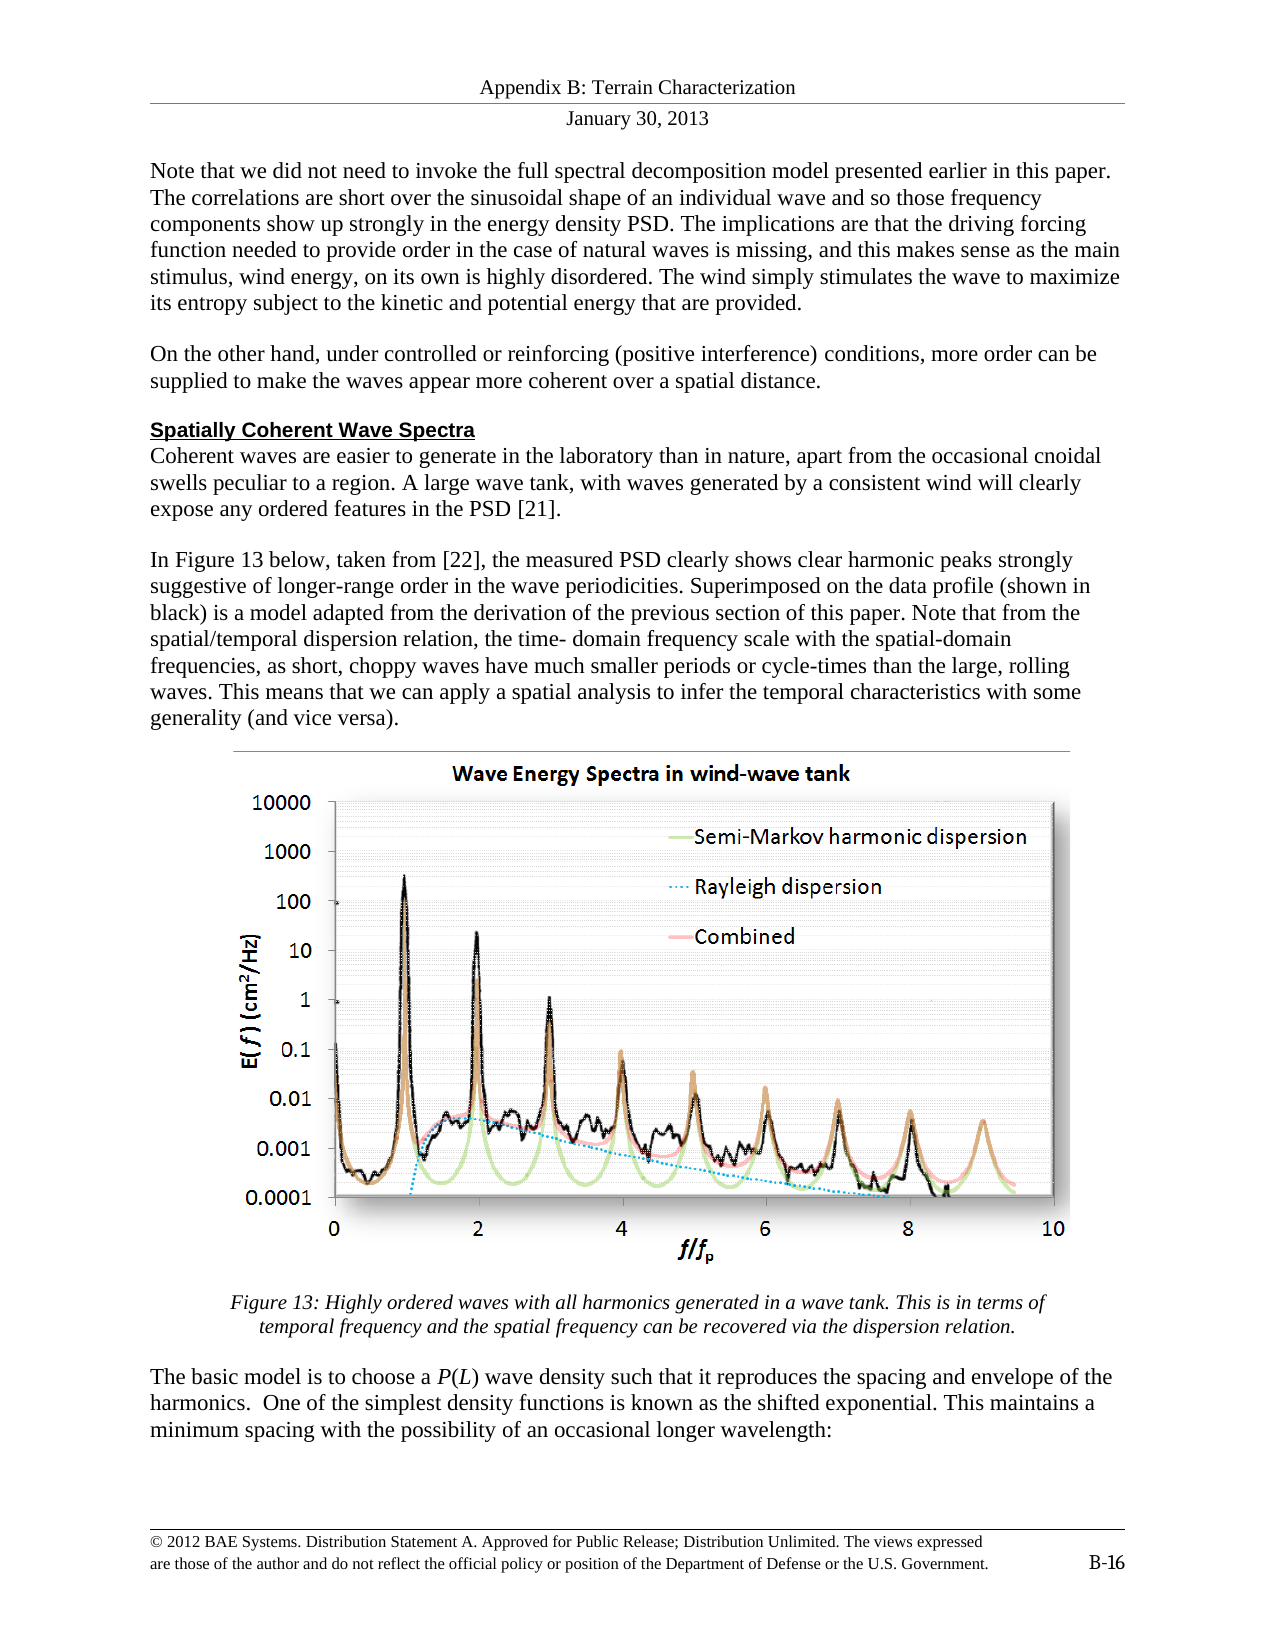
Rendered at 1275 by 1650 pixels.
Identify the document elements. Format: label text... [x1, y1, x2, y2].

text The basic model is to choose a P(L) wave density such that it reproduces the spacing and envelope of the harmonics. One of the simplest density functions is known as the shifted exponential. This maintains a minimum spacing with the possibility of an occasional longer wavelength: [150, 1363, 1125, 1442]
text Note that we did not need to invoke the full spectral decomposition model presented earlier in this paper. The correlations are short over the sinusoidal shape of an individual wave and so those frequency components show up strongly in the energy density PSD. The implications are that the driving forcing function needed to provide order in the case of natural waves is missing, and this makes sense as the main stimulus, wind energy, on its own is highly disordered. The wind simply stimulates the wave to maximize its entropy subject to the kinetic and potential energy that are provided. [150, 157, 1125, 316]
text Figure 13: Highly ordered waves with all harmonics generated in a wave tank. This is in terms of temporal frequency and the spatial frequency can be recovered via the dispersion relation. [225, 1290, 1050, 1338]
picture [233, 751, 1071, 1267]
text On the other hand, under controlled or reinforcing (positive interference) conditions, more order can be supplied to make the waves appear more coherent over a spatial distance. [150, 341, 1125, 393]
text In Figure 9 below, taken from [22], the measured PSD clearly shows clear harmonic peaks strongly suggestive of longer-range order in the wave periodicities. Superimposed on the data profile (shown in black) is a model adapted from the derivation of the previous section of this paper. Note that from the spatial/temporal dispersion relation, the time- domain frequency scale with the spatial-domain frequencies, as short, choppy waves have much smaller periods or cycle-times than the large, rolling waves. This means that we can apply a spatial analysis to infer the temporal characteristics with some generality (and vice versa). [150, 546, 1125, 731]
subtitle Spatially Coherent Wave Spectra [150, 418, 1125, 442]
text Coherent waves are easier to generate in the laboratory than in nature, apart from the occasional cnoidal swells peculiar to a region. A large wave tank, with waves generated by a consistent wind will clearly expose any ordered features in the PSD [21]. [150, 442, 1125, 521]
